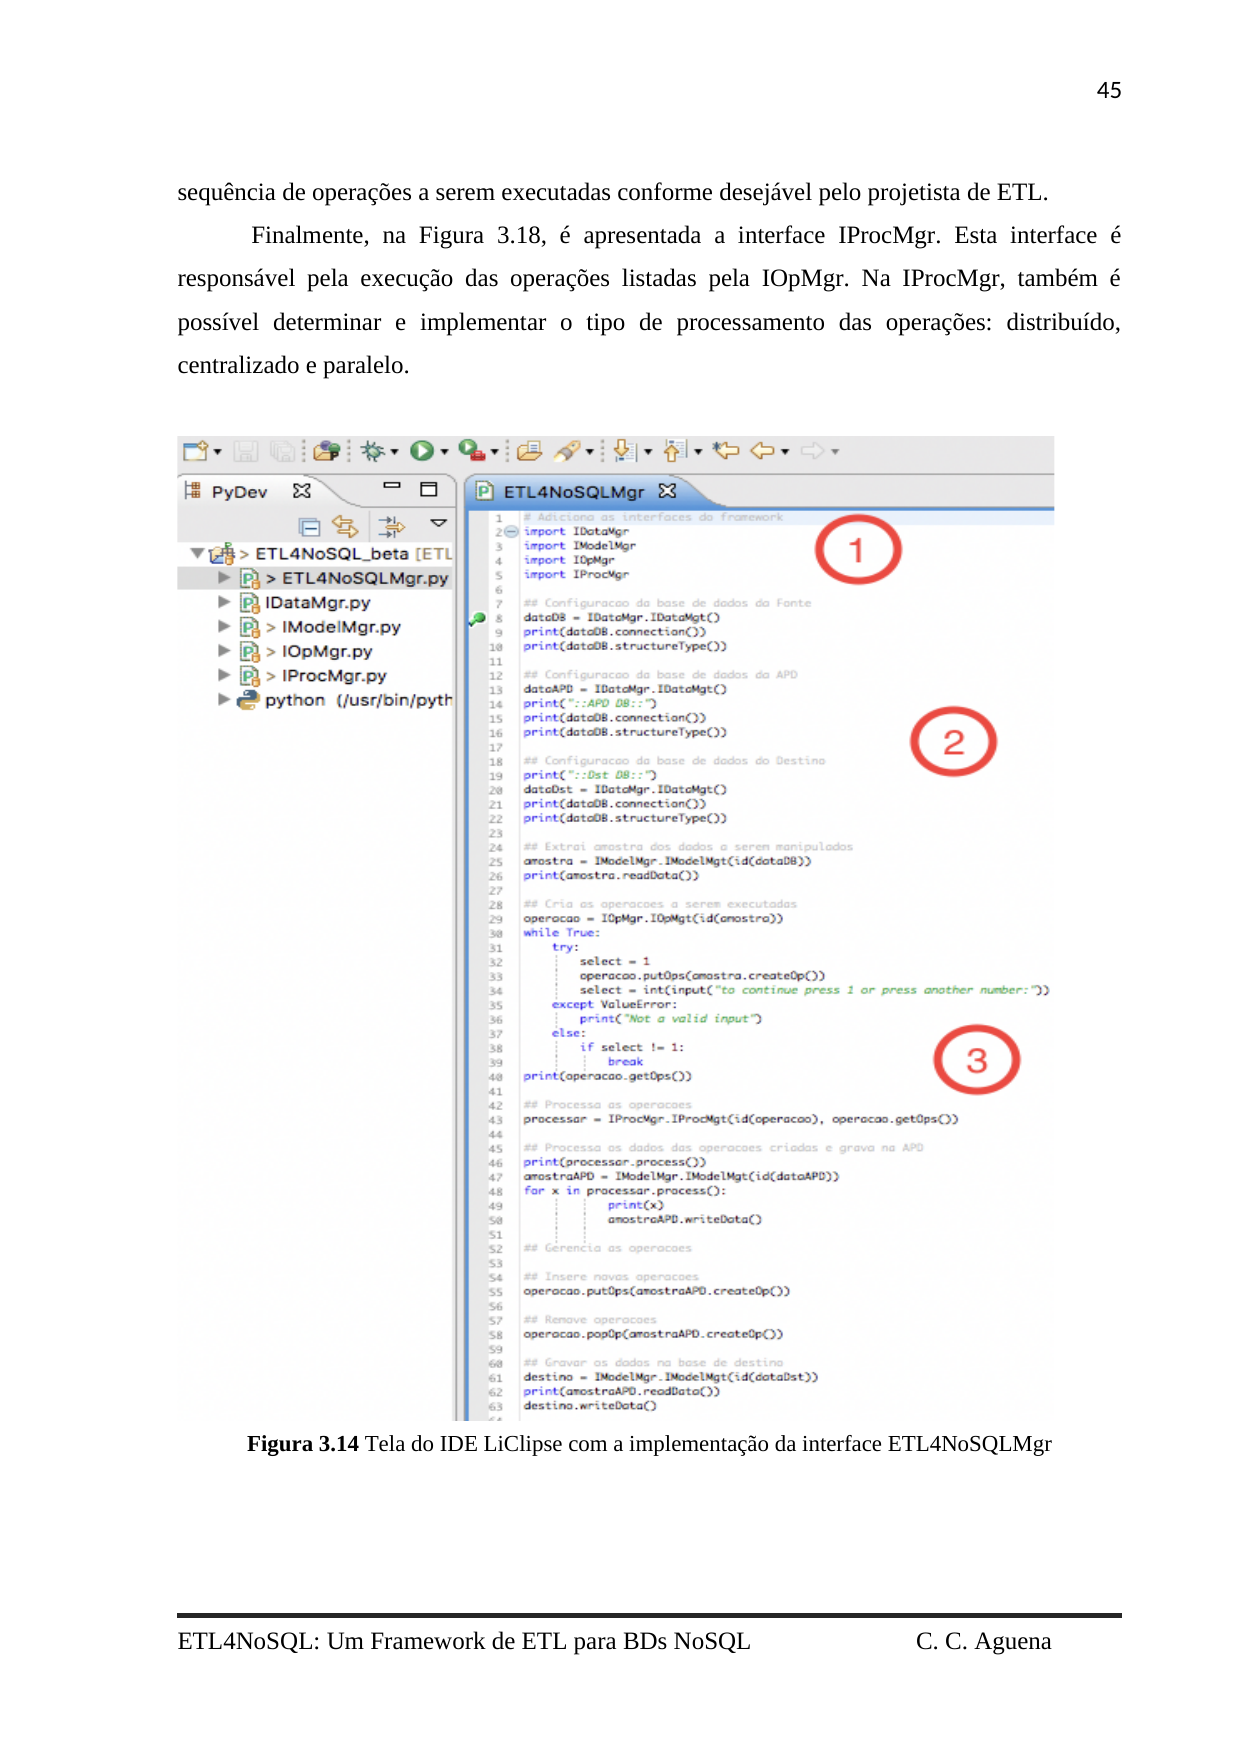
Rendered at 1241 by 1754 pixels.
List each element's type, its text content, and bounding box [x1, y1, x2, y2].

picture [177, 436, 1055, 1421]
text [177, 177, 1122, 206]
text Finalmente, na Figura 3.18, é apresentada a interface IProcMgr. Esta interface é responsável pela execução das operações listadas pela IOpMgr. Na IProcMgr, também é possível determinar e implementar o tipo de processamento das operações: distribuído, centralizado e paralelo. [177, 220, 1122, 378]
text Figura 3.14 Tela do IDE LiClipse com a implementação da interface ETL4NoSQLMgr [177, 1421, 1122, 1456]
